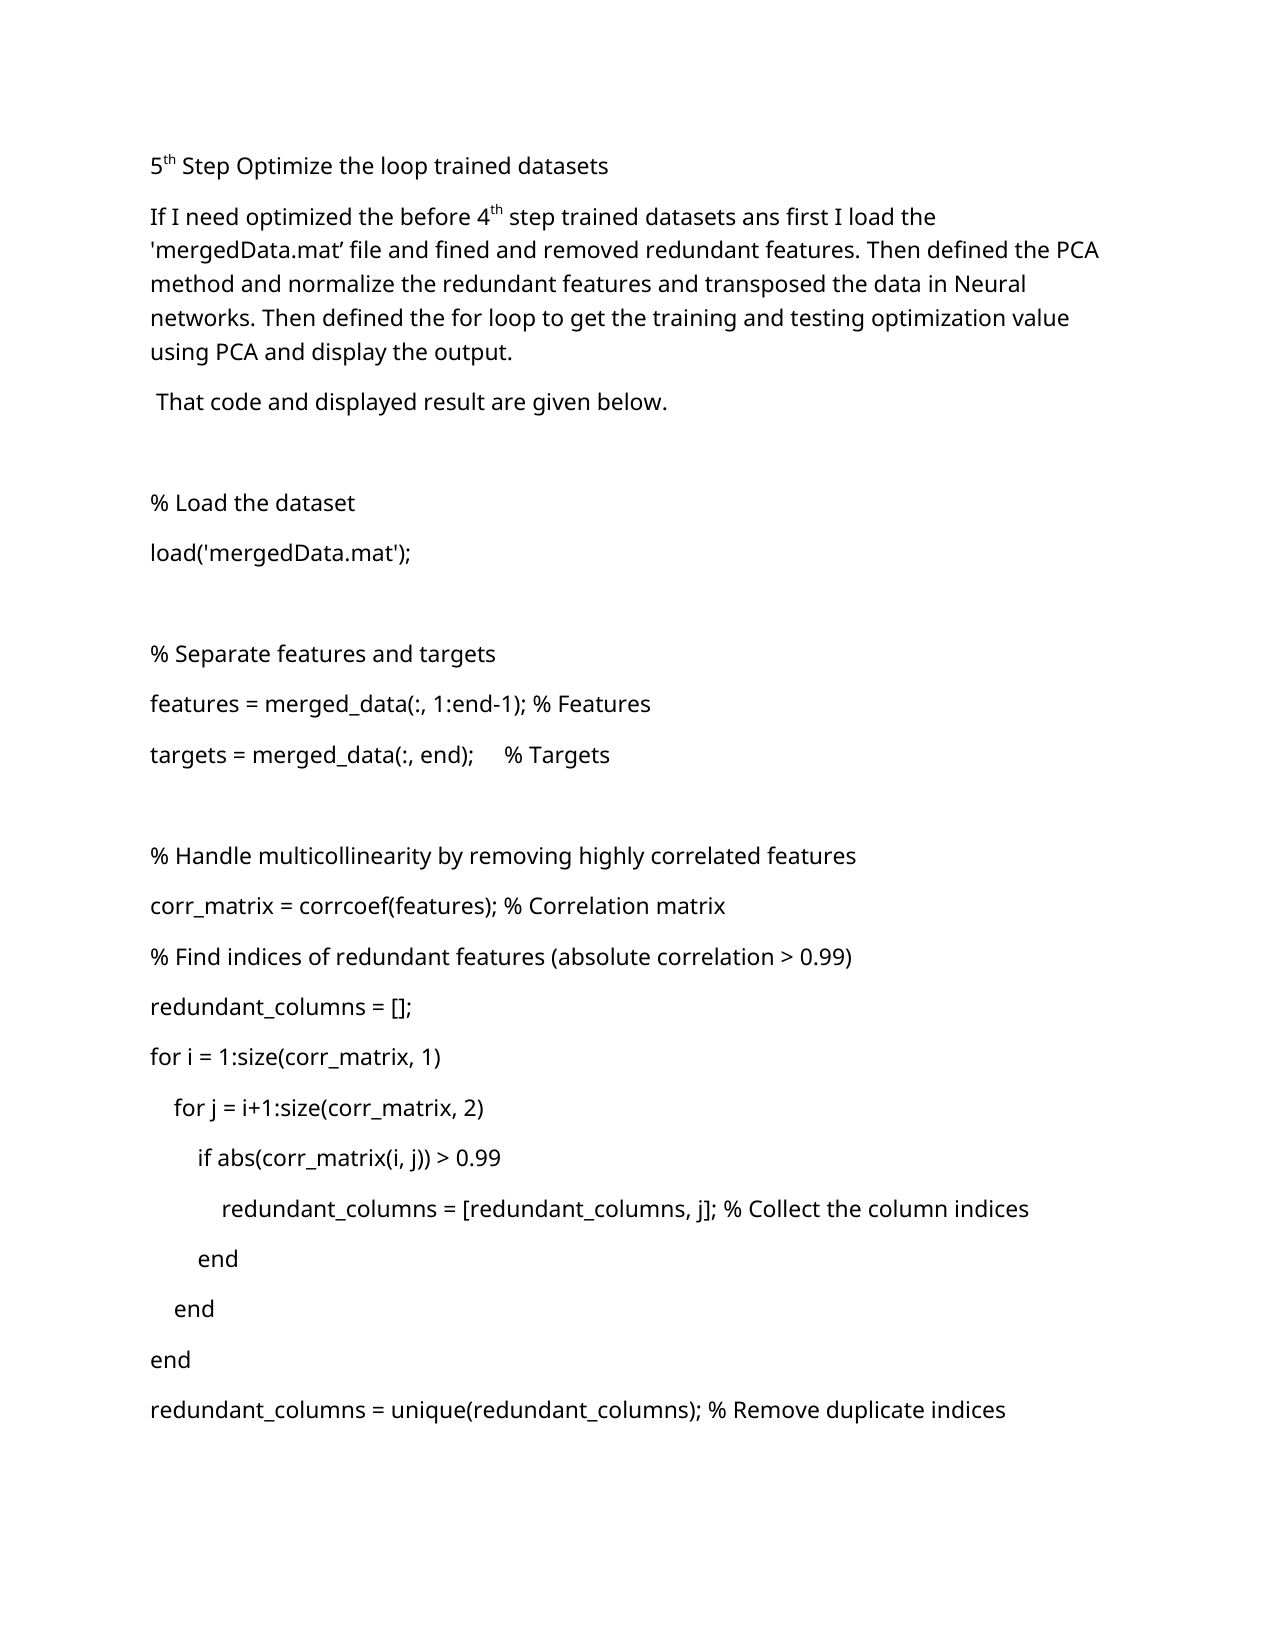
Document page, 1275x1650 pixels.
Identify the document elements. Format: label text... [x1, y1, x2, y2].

text targets = merged_data(:, end); % Targets [150, 739, 1125, 770]
text redundant_columns = []; [150, 991, 1125, 1022]
text redundant_columns = [redundant_columns, j]; % Collect the column indices [150, 1192, 1125, 1224]
text If I need optimized the before 4th step trained datasets ans first I load the 'mergedData.mat’ file and fined and removed redundant features. Then defined the PCA method and normalize the redundant features and transposed the data in Neural networks. Then defined the for loop to get the training and testing optimization value using PCA and display the output. [150, 200, 1125, 367]
text % Handle multicollinearity by removing highly correlated features [150, 839, 1125, 871]
text % Separate features and targets [150, 638, 1125, 669]
text % Find indices of redundant features (absolute correlation > 0.99) [150, 940, 1125, 972]
text end [150, 1344, 1125, 1375]
text corr_matrix = corrcoef(features); % Correlation matrix [150, 890, 1125, 921]
text % Load the dataset [150, 487, 1125, 518]
text load('mergedData.mat'); [150, 537, 1125, 568]
text for i = 1:size(corr_matrix, 1) [150, 1041, 1125, 1072]
text if abs(corr_matrix(i, j)) > 0.99 [150, 1142, 1125, 1173]
text redundant_columns = unique(redundant_columns); % Remove duplicate indices [150, 1394, 1125, 1425]
text end [150, 1293, 1125, 1324]
text That code and displayed result are given below. [150, 386, 1125, 417]
text for j = i+1:size(corr_matrix, 2) [150, 1092, 1125, 1123]
text 5th Step Optimize the loop trained datasets [150, 150, 1125, 181]
text end [150, 1243, 1125, 1274]
text features = merged_data(:, 1:end-1); % Features [150, 688, 1125, 719]
